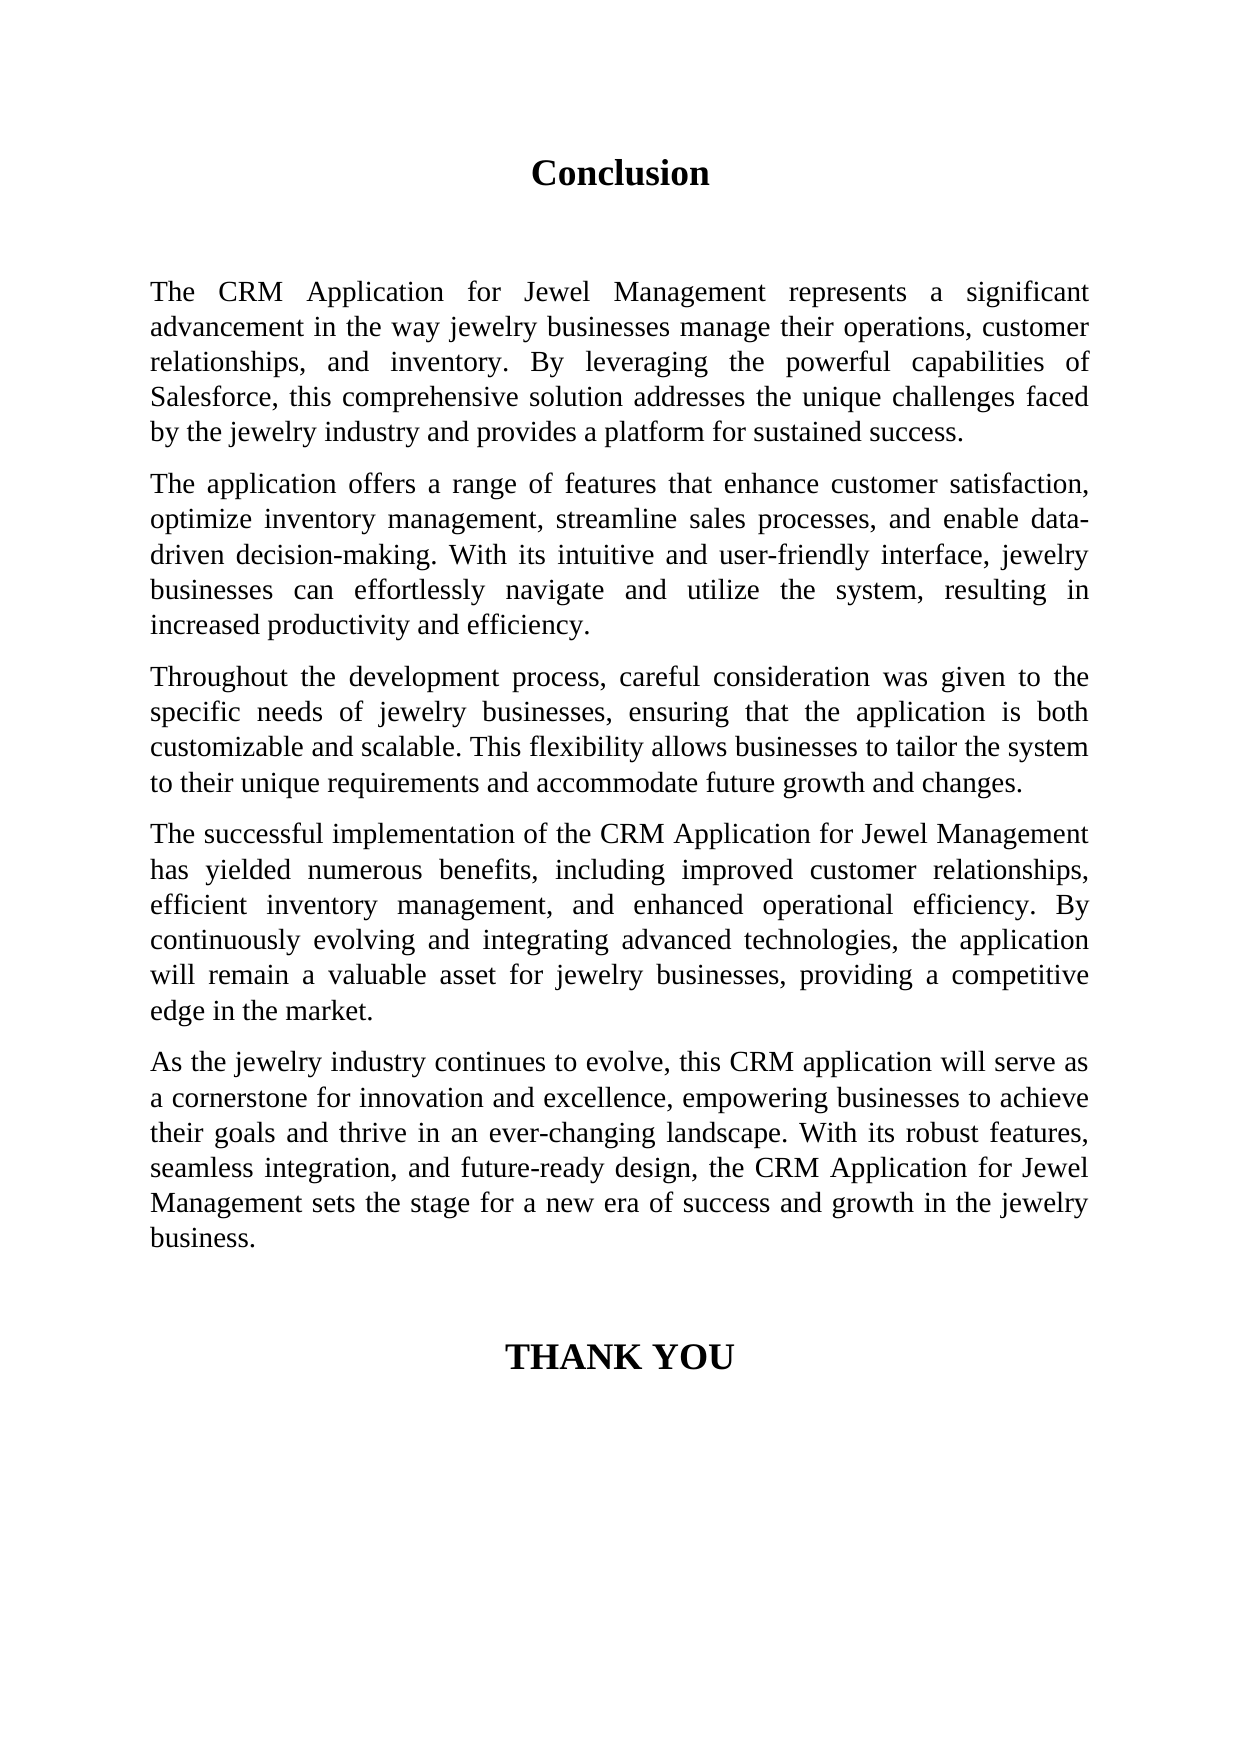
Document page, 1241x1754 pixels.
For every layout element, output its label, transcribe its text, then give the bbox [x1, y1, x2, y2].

text THANK YOU [150, 1334, 1090, 1377]
text Throughout the development process, careful consideration was given to the specific needs of jewelry businesses, ensuring that the application is both customizable and scalable. This flexibility allows businesses to tailor the system to their unique requirements and accommodate future growth and changes. [150, 659, 1090, 798]
text The application offers a range of features that enhance customer satisfaction, optimize inventory management, streamline sales processes, and enable data-driven decision-making. With its intuitive and user-friendly interface, jewelry businesses can effortlessly navigate and utilize the system, resulting in increased productivity and efficiency. [150, 466, 1090, 641]
text Conclusion [150, 150, 1090, 193]
text As the jewelry industry continues to evolve, this CRM application will serve as a cornerstone for innovation and excellence, empowering businesses to achieve their goals and thrive in an ever-changing landscape. With its robust features, seamless integration, and future-ready design, the CRM Application for Jewel Management sets the stage for a new era of success and growth in the jewelry business. [150, 1044, 1090, 1254]
text The CRM Application for Jewel Management represents a significant advancement in the way jewelry businesses manage their operations, customer relationships, and inventory. By leveraging the powerful capabilities of Salesforce, this comprehensive solution addresses the unique challenges faced by the jewelry industry and provides a platform for sustained success. [150, 274, 1090, 448]
text The successful implementation of the CRM Application for Jewel Management has yielded numerous benefits, including improved customer relationships, efficient inventory management, and enhanced operational efficiency. By continuously evolving and integrating advanced technologies, the application will remain a valuable asset for jewelry businesses, providing a competitive edge in the market. [150, 817, 1090, 1026]
